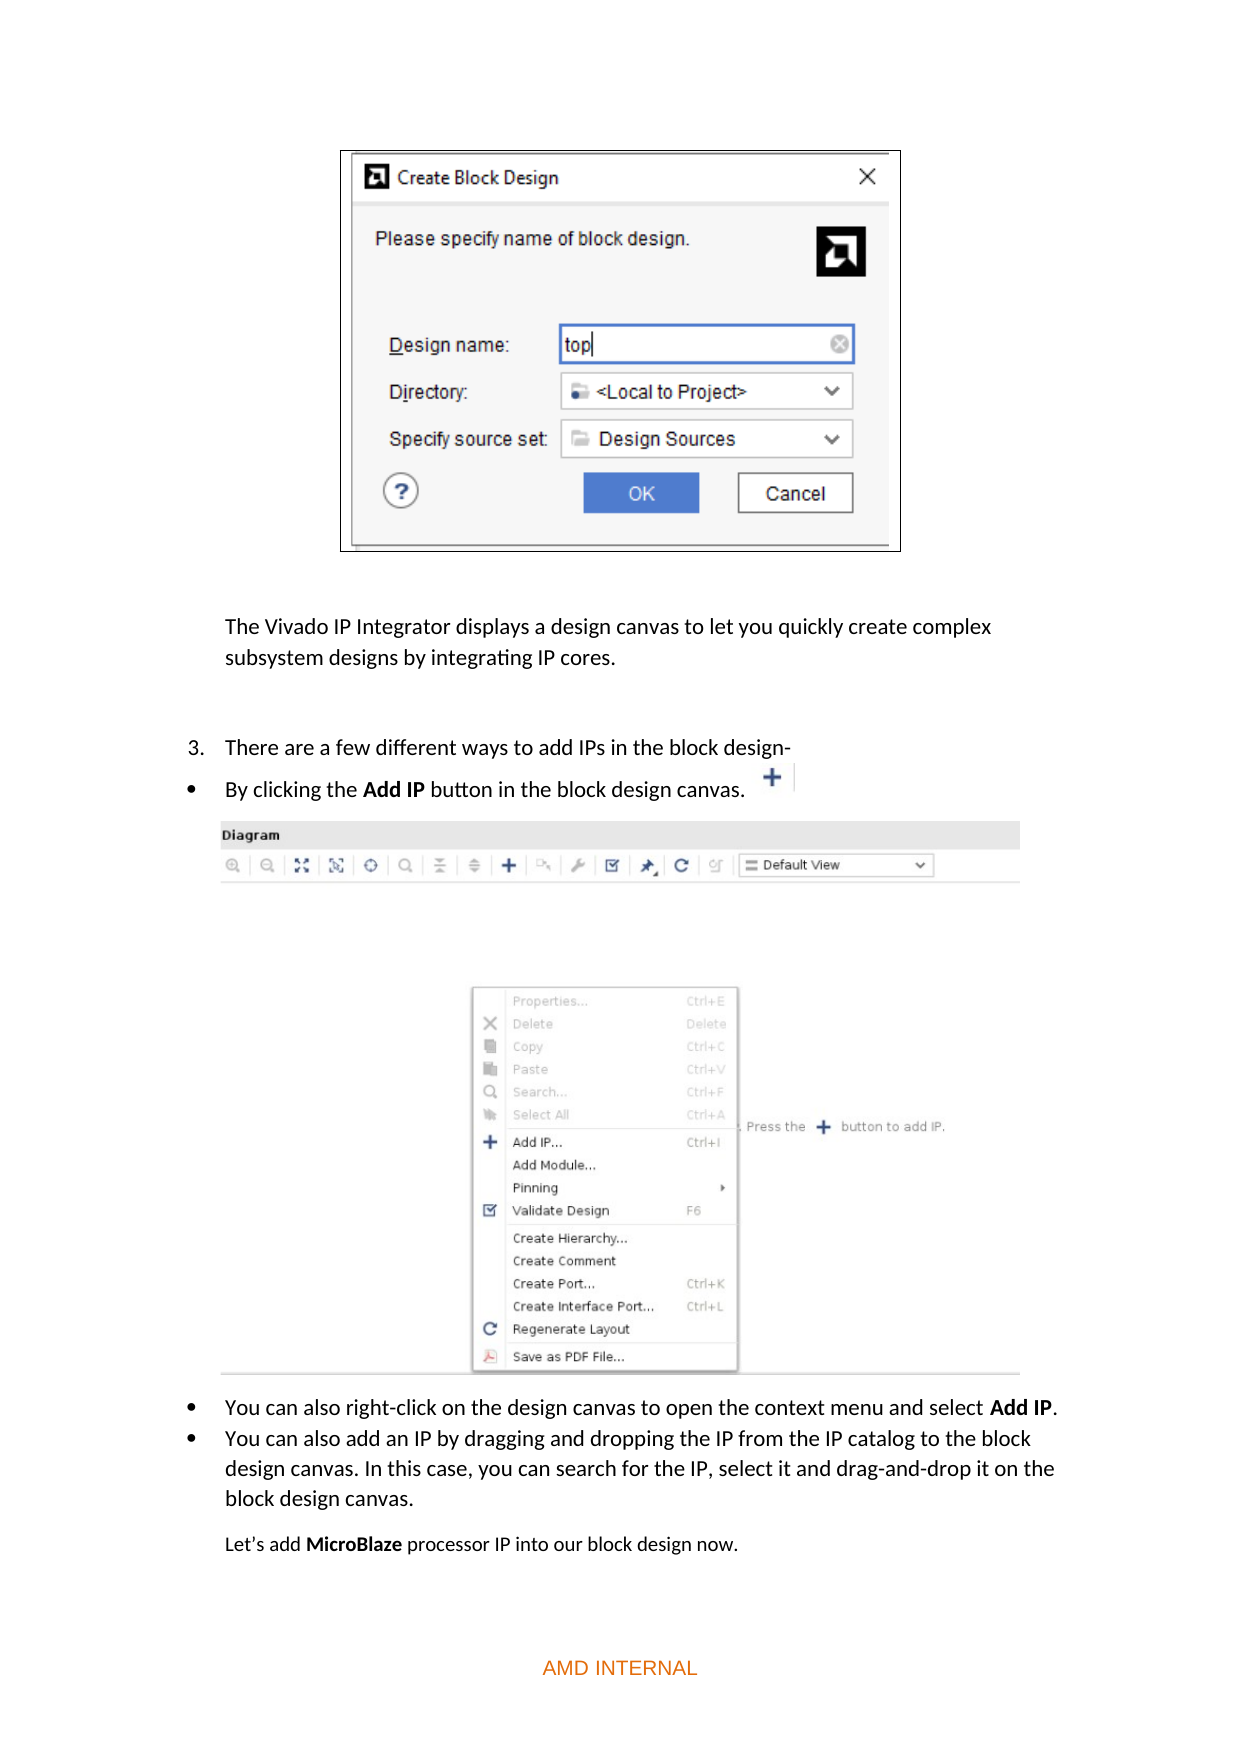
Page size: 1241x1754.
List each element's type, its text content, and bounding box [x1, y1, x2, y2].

list The Vivado IP Integrator displays a design canvas to let you quickly create complex [225, 612, 1090, 640]
table_header [889, 151, 900, 551]
picture [351, 151, 889, 551]
list By clicking the Add IP button in the block design canvas. [187, 763, 1090, 803]
list You can also add an IP by dragging and dropping the IP from the IP catalog to the block design canvas. In this case, you can search for the IP, select it and drag-and-drop it on the block design canvas. [187, 1424, 1090, 1512]
table_header [341, 151, 351, 551]
text Let’s add MicroBlaze processor IP into our block design now. [150, 1531, 1090, 1556]
list subsystem designs by integrating IP cores. [225, 643, 1090, 671]
picture [220, 821, 1020, 1375]
list You can also right-click on the design canvas to open the context menu and select Add IP. [187, 1393, 1090, 1421]
list There are a few different ways to add IPs in the block design- [187, 733, 1090, 761]
picture [751, 763, 795, 798]
